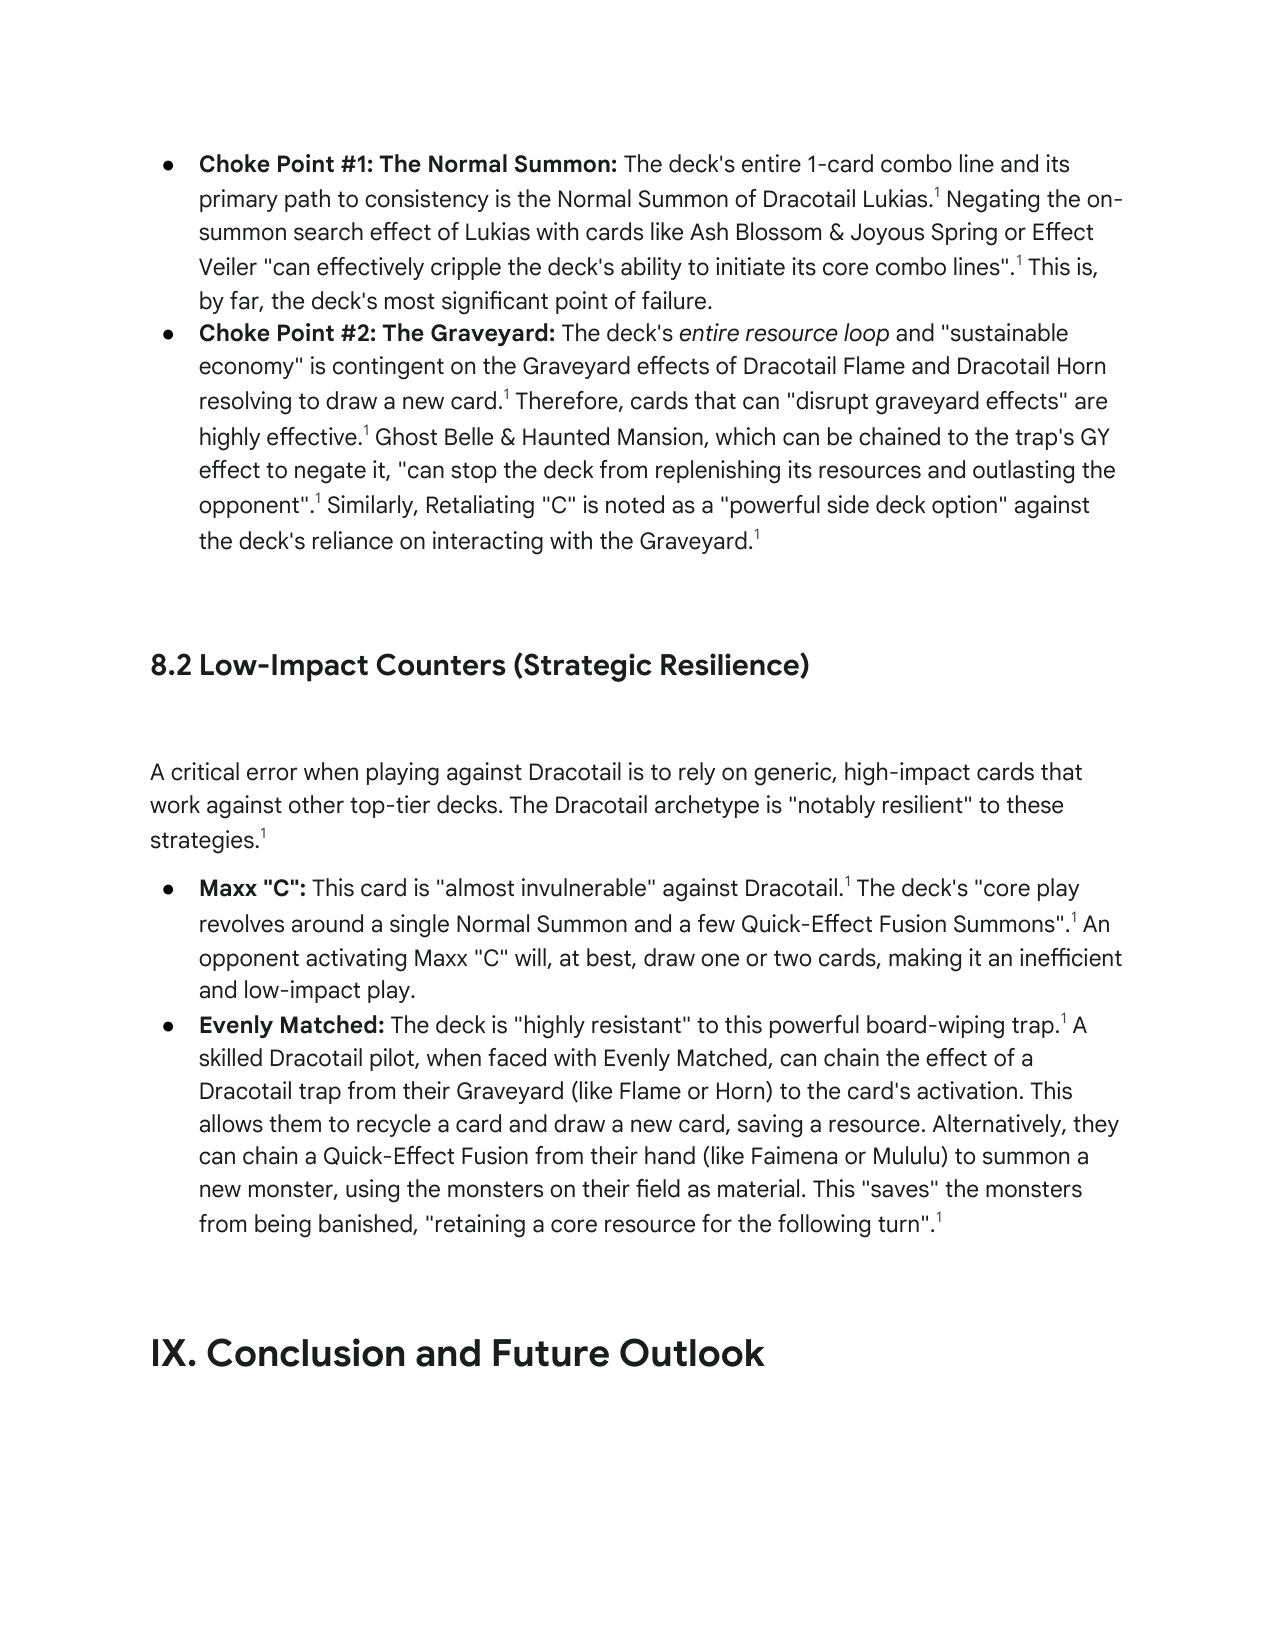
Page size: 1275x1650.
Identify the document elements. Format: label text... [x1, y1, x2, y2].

list Maxx "C": This card is "almost invulnerable" against Dracotail.1 The deck's "core play revolves around a single Normal Summon and a few Quick-Effect Fusion Summons".1 An opponent activating Maxx "C" will, at best, draw one or two cards, making it an inefficient and low-impact play. [161, 873, 1125, 1005]
subtitle IX. Conclusion and Future Outlook [150, 1330, 1125, 1377]
subtitle 8.2 Low-Impact Counters (Strategic Resilience) [150, 647, 1125, 683]
text A critical error when playing against Dracotail is to rely on generic, high-impact cards that work against other top-tier decks. The Dracotail archetype is "notably resilient" to these strategies.1 [150, 759, 1125, 856]
list Choke Point #1: The Normal Summon: The deck's entire 1-card combo line and its primary path to consistency is the Normal Summon of Dracotail Lukias.1 Negating the on-summon search effect of Lukias with cards like Ash Blossom & Joyous Spring or Effect Veiler "can effectively cripple the deck's ability to initiate its core combo lines".1 This is, by far, the deck's most significant point of failure. [161, 150, 1125, 316]
list Evenly Matched: The deck is "highly resistant" to this powerful board-wiping trap.1 A skilled Dracotail pilot, when faced with Evenly Matched, can chain the effect of a Dracotail trap from their Graveyard (like Flame or Horn) to the card's activation. This allows them to recycle a card and draw a new card, saving a resource. Alternatively, they can chain a Quick-Effect Fusion from their hand (like Faimena or Mululu) to summon a new monster, using the monsters on their field as material. This "saves" the monsters from being banished, "retaining a core resource for the following turn".1 [161, 1009, 1125, 1240]
list Choke Point #2: The Graveyard: The deck's entire resource loop and "sustainable economy" is contingent on the Graveyard effects of Dracotail Flame and Dracotail Horn resolving to draw a new card.1 Therefore, cards that can "disrupt graveyard effects" are highly effective.1 Ghost Belle & Haunted Mansion, which can be chained to the trap's GY effect to negate it, "can stop the deck from replenishing its resources and outlasting the opponent".1 Similarly, Retaliating "C" is noted as a "powerful side deck option" against the deck's reliance on interacting with the Graveyard.1 [161, 319, 1125, 557]
